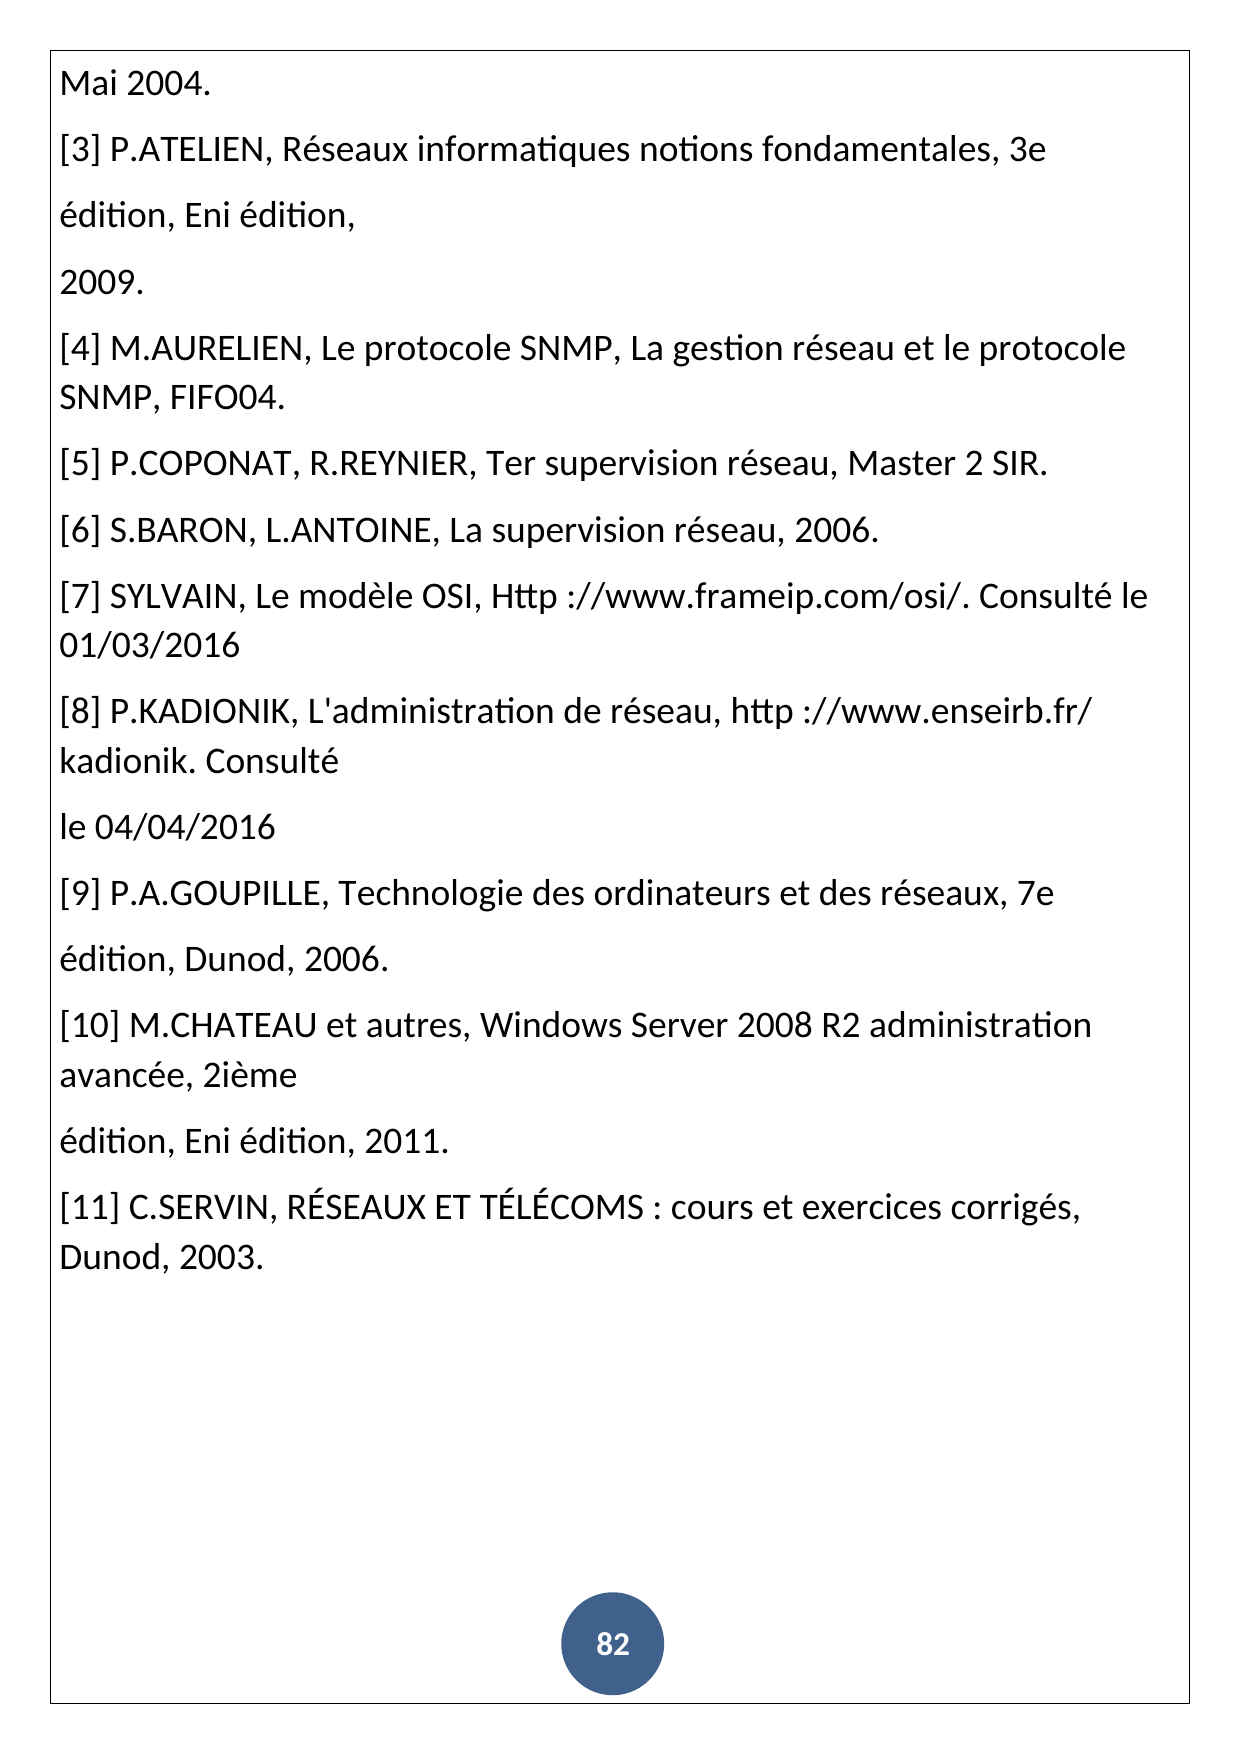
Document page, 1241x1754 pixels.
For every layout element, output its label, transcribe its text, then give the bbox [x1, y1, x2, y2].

text [8] P.KADIONIK, L'administration de réseau, http ://www.enseirb.fr/ kadionik. Consulté [59, 687, 1167, 783]
text [9] P.A.GOUPILLE, Technologie des ordinateurs et des réseaux, 7e [59, 869, 1167, 915]
text [5] P.COPONAT, R.REYNIER, Ter supervision réseau, Master 2 SIR. [59, 439, 1167, 485]
text [4] M.AURELIEN, Le protocole SNMP, La gestion réseau et le protocole SNMP, FIFO04. [59, 324, 1167, 419]
text 2009. [59, 258, 1167, 303]
text [7] SYLVAIN, Le modèle OSI, Http ://www.frameip.com/osi/. Consulté le 01/03/2016 [59, 572, 1167, 667]
text édition, Eni édition, 2011. [59, 1117, 1167, 1163]
text [3] P.ATELIEN, Réseaux informatiques notions fondamentales, 3e [59, 125, 1167, 171]
text [10] M.CHATEAU et autres, Windows Server 2008 R2 administration avancée, 2ième [59, 1001, 1167, 1097]
text édition, Dunod, 2006. [59, 935, 1167, 981]
text [11] C.SERVIN, RÉSEAUX ET TÉLÉCOMS : cours et exercices corrigés, Dunod, 2003. [59, 1183, 1167, 1278]
text édition, Eni édition, [59, 191, 1167, 237]
text le 04/04/2016 [59, 803, 1167, 849]
text Mai 2004. [59, 59, 1167, 105]
text [6] S.BARON, L.ANTOINE, La supervision réseau, 2006. [59, 506, 1167, 551]
